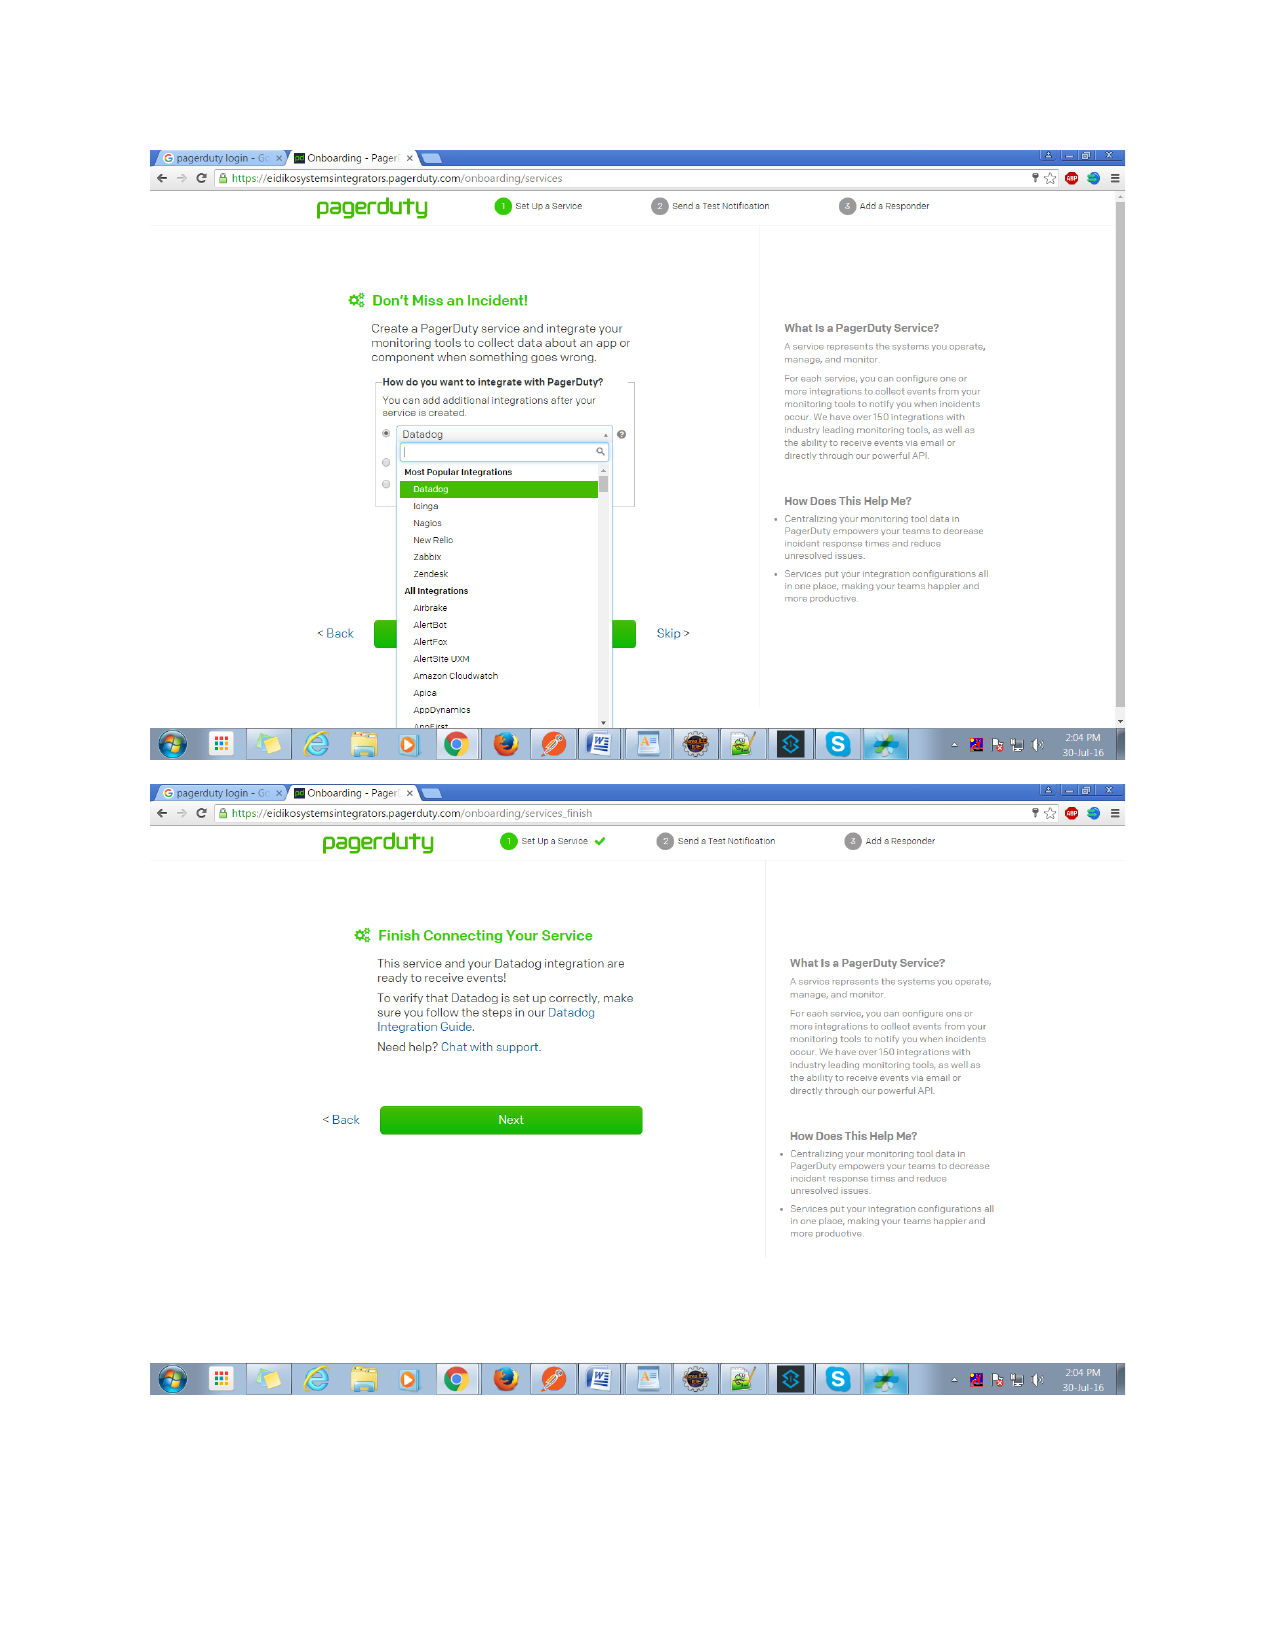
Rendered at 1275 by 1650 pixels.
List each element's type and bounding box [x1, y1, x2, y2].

picture [150, 784, 1125, 1395]
picture [150, 150, 1125, 760]
